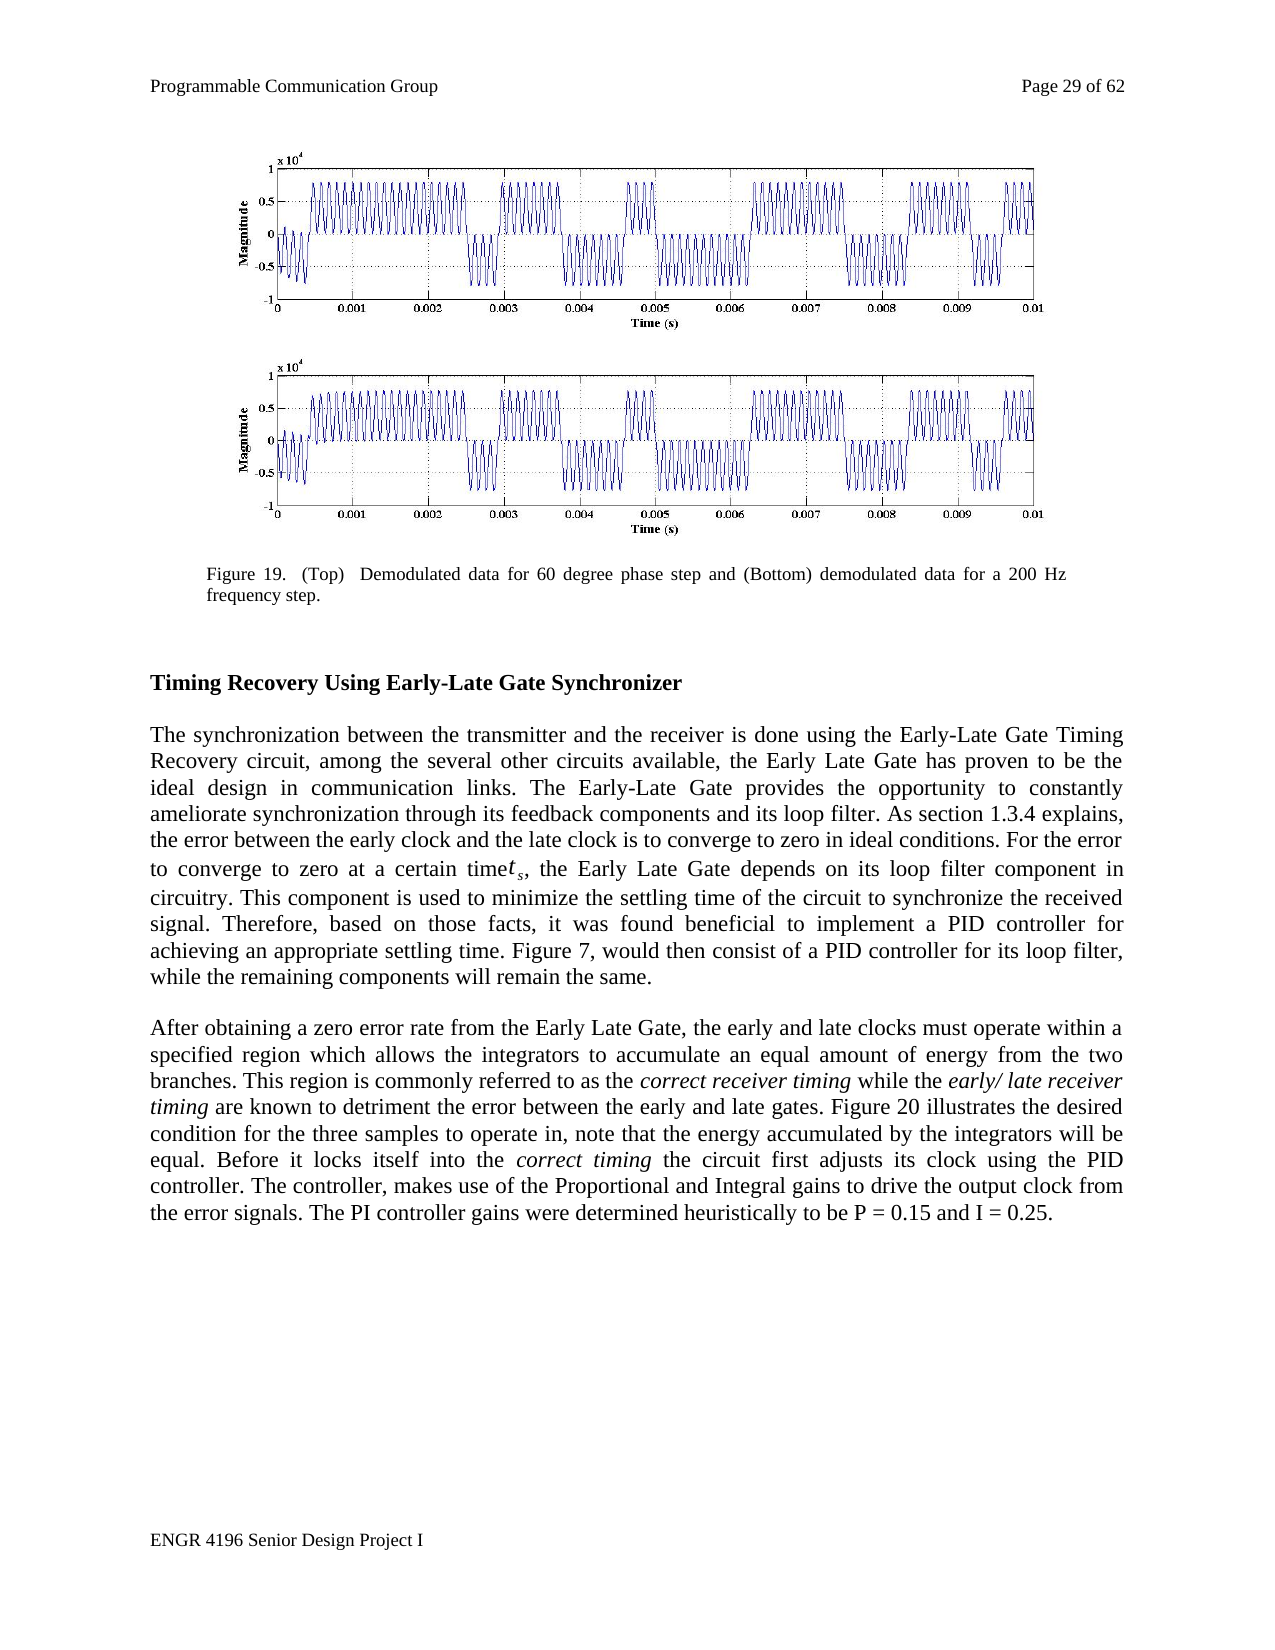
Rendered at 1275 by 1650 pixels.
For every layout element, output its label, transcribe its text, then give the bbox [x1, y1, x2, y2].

text Timing Recovery Using Early-Late Gate Synchronizer [150, 669, 1125, 696]
text Figure 19. (Top) Demodulated data for 60 degree phase step and (Bottom) demodulated data for a 200 Hz frequency step. [206, 562, 1069, 606]
text The synchronization between the transmitter and the receiver is done using the Early-Late Gate Timing Recovery circuit, among the several other circuits available, the Early Late Gate has proven to be the ideal design in communication links. The Early-Late Gate provides the opportunity to constantly ameliorate synchronization through its feedback components and its loop filter. As section 1.3.4 explains, the error between the early clock and the late clock is to converge to zero in ideal conditions. For the error to converge to zero at a certain time, the Early Late Gate depends on its loop filter component in circuitry. This component is used to minimize the settling time of the circuit to synchronize the received signal. Therefore, based on those facts, it was found beneficial to implement a PID controller for achieving an appropriate settling time. Figure 7, would then consist of a PID controller for its loop filter, while the remaining components will remain the same. [150, 721, 1125, 989]
picture [150, 356, 1125, 538]
text After obtaining a zero error rate from the Early Late Gate, the early and late clocks must operate within a specified region which allows the integrators to accumulate an equal amount of energy from the two branches. This region is commonly referred to as the correct receiver timing while the early/ late receiver timing are known to detriment the error between the early and late gates. Figure 20 illustrates the desired condition for the three samples to operate in, note that the energy accumulated by the integrators will be equal. Before it locks itself into the correct timing the circuit first adjusts its clock using the PID controller. The controller, makes use of the Proportional and Integral gains to drive the output clock from the error signals. The PI controller gains were determined heuristically to be P = 0.15 and I = 0.25. [150, 1014, 1125, 1225]
picture [150, 150, 1125, 332]
